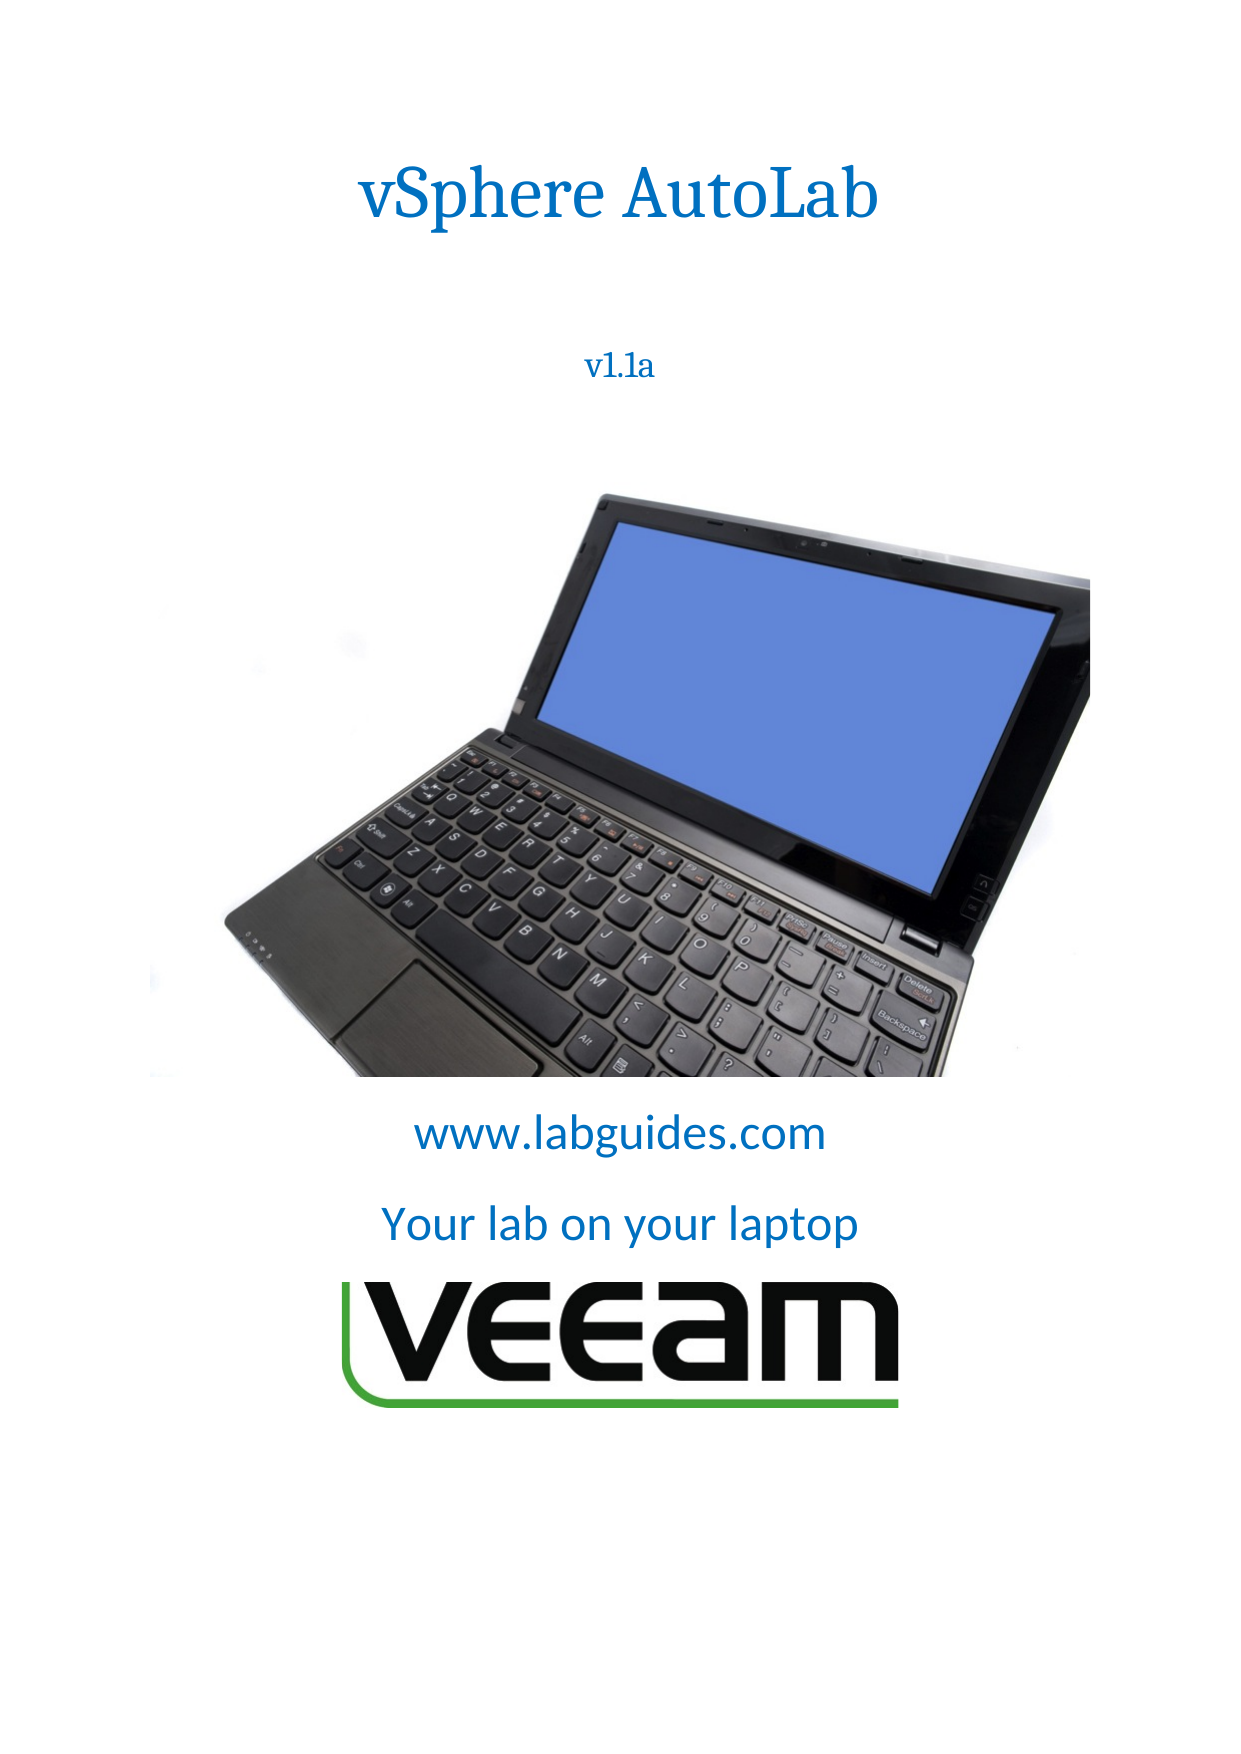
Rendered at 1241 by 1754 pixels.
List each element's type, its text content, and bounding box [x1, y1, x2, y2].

text v1.1a [150, 343, 1090, 386]
text vSphere AutoLab [150, 150, 1090, 236]
text www.labguides.com [150, 1101, 1090, 1162]
picture [150, 450, 1091, 1077]
text Your lab on your laptop [150, 1192, 1090, 1253]
picture [341, 1282, 899, 1408]
